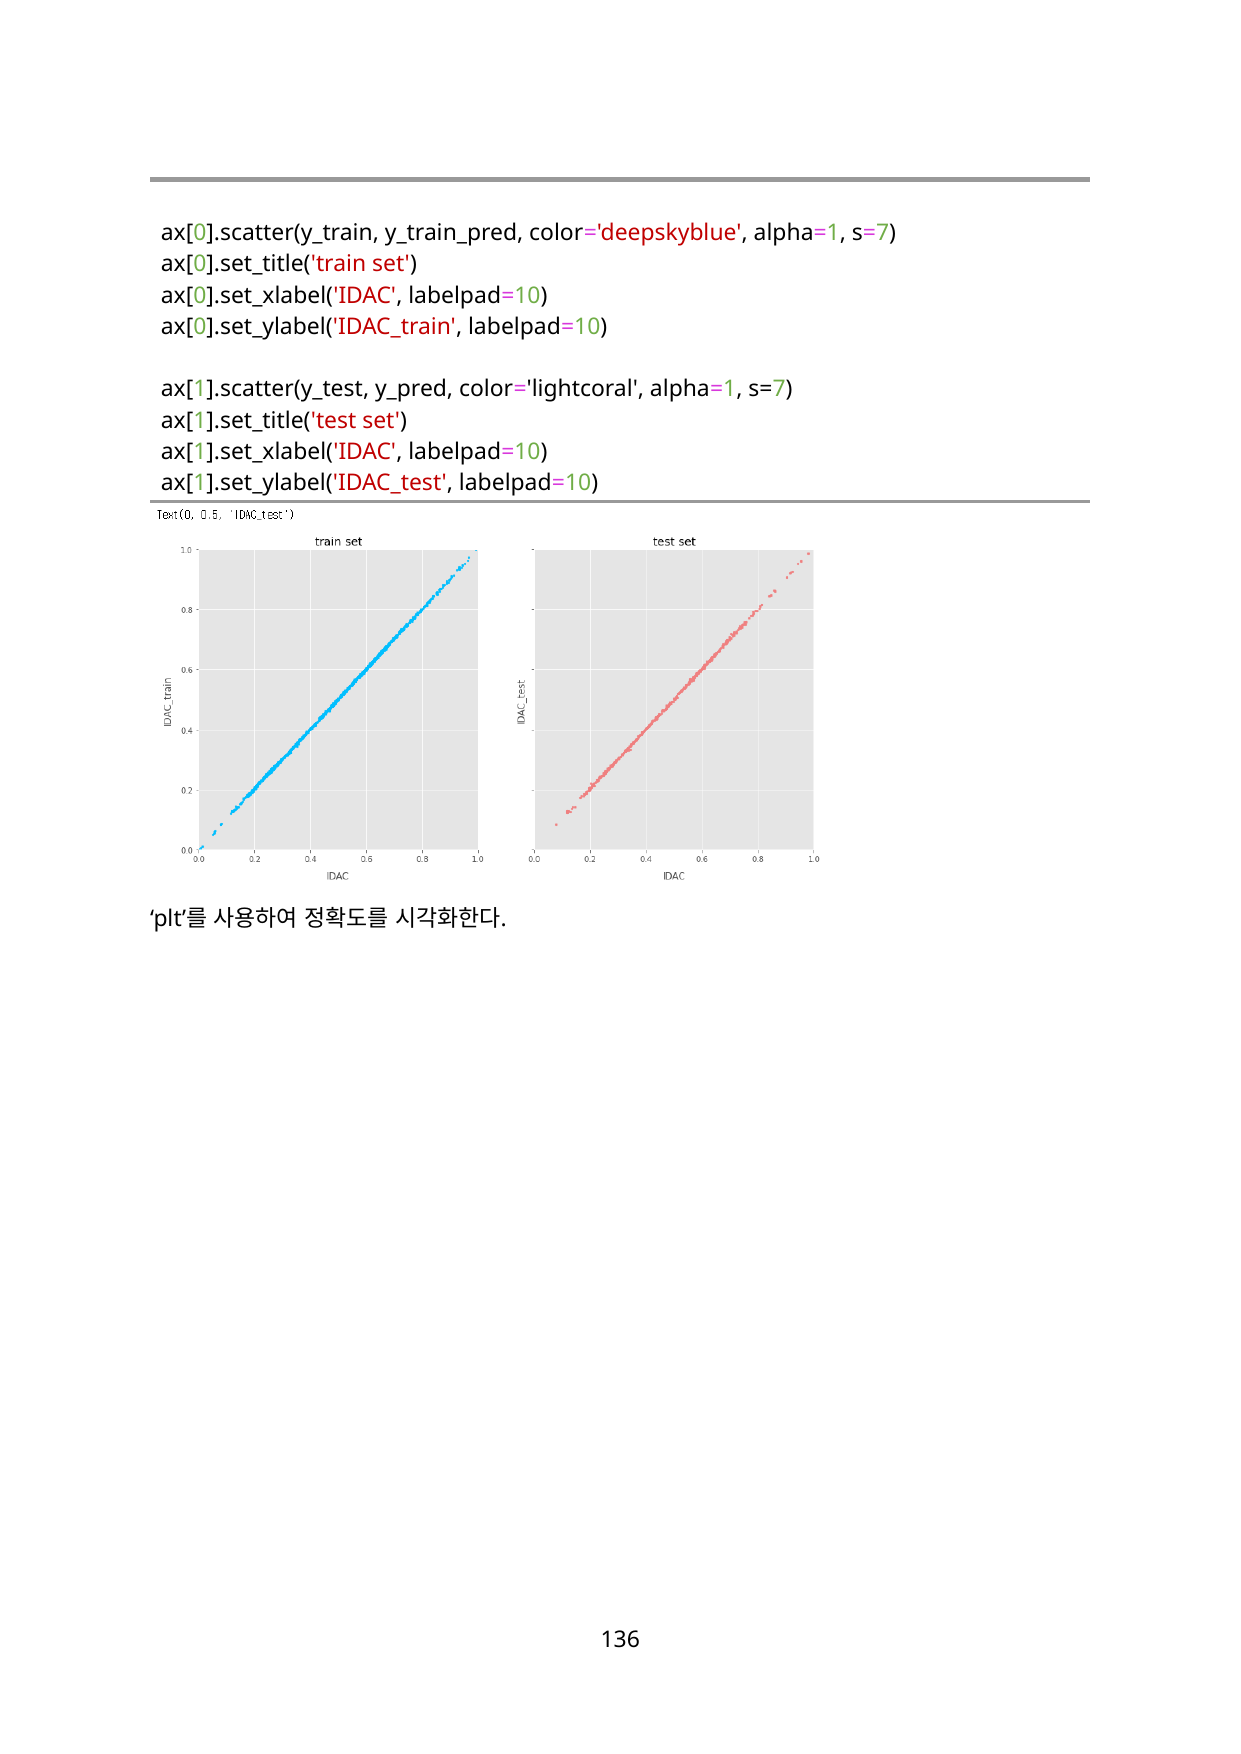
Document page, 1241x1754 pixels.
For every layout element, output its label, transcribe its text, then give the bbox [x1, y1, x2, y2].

picture [150, 503, 925, 883]
text ‘plt’를 사용하여 정확도를 시각화한다. [150, 900, 1090, 933]
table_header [150, 182, 1090, 500]
